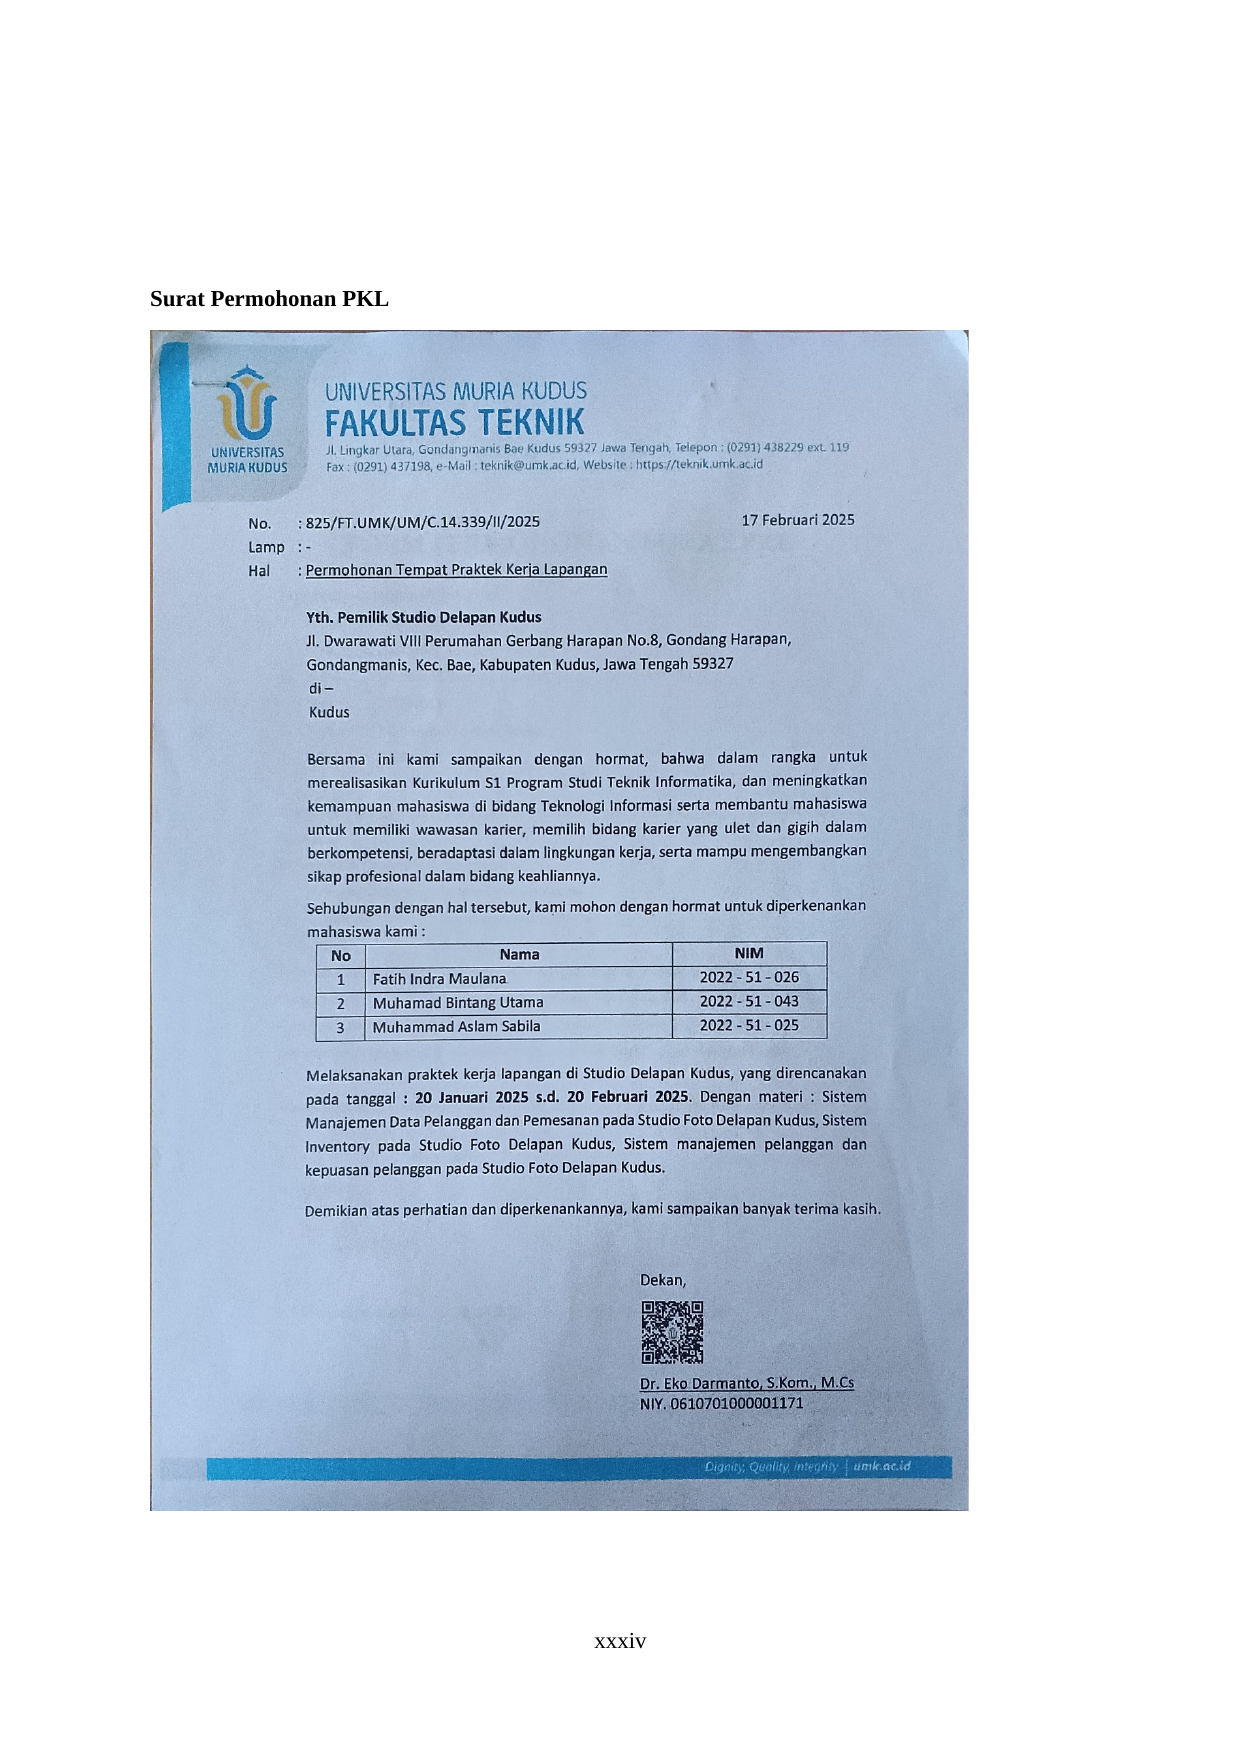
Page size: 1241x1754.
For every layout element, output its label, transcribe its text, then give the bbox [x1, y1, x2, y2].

picture [150, 330, 969, 1511]
text Surat Permohonan PKL [150, 285, 1090, 312]
